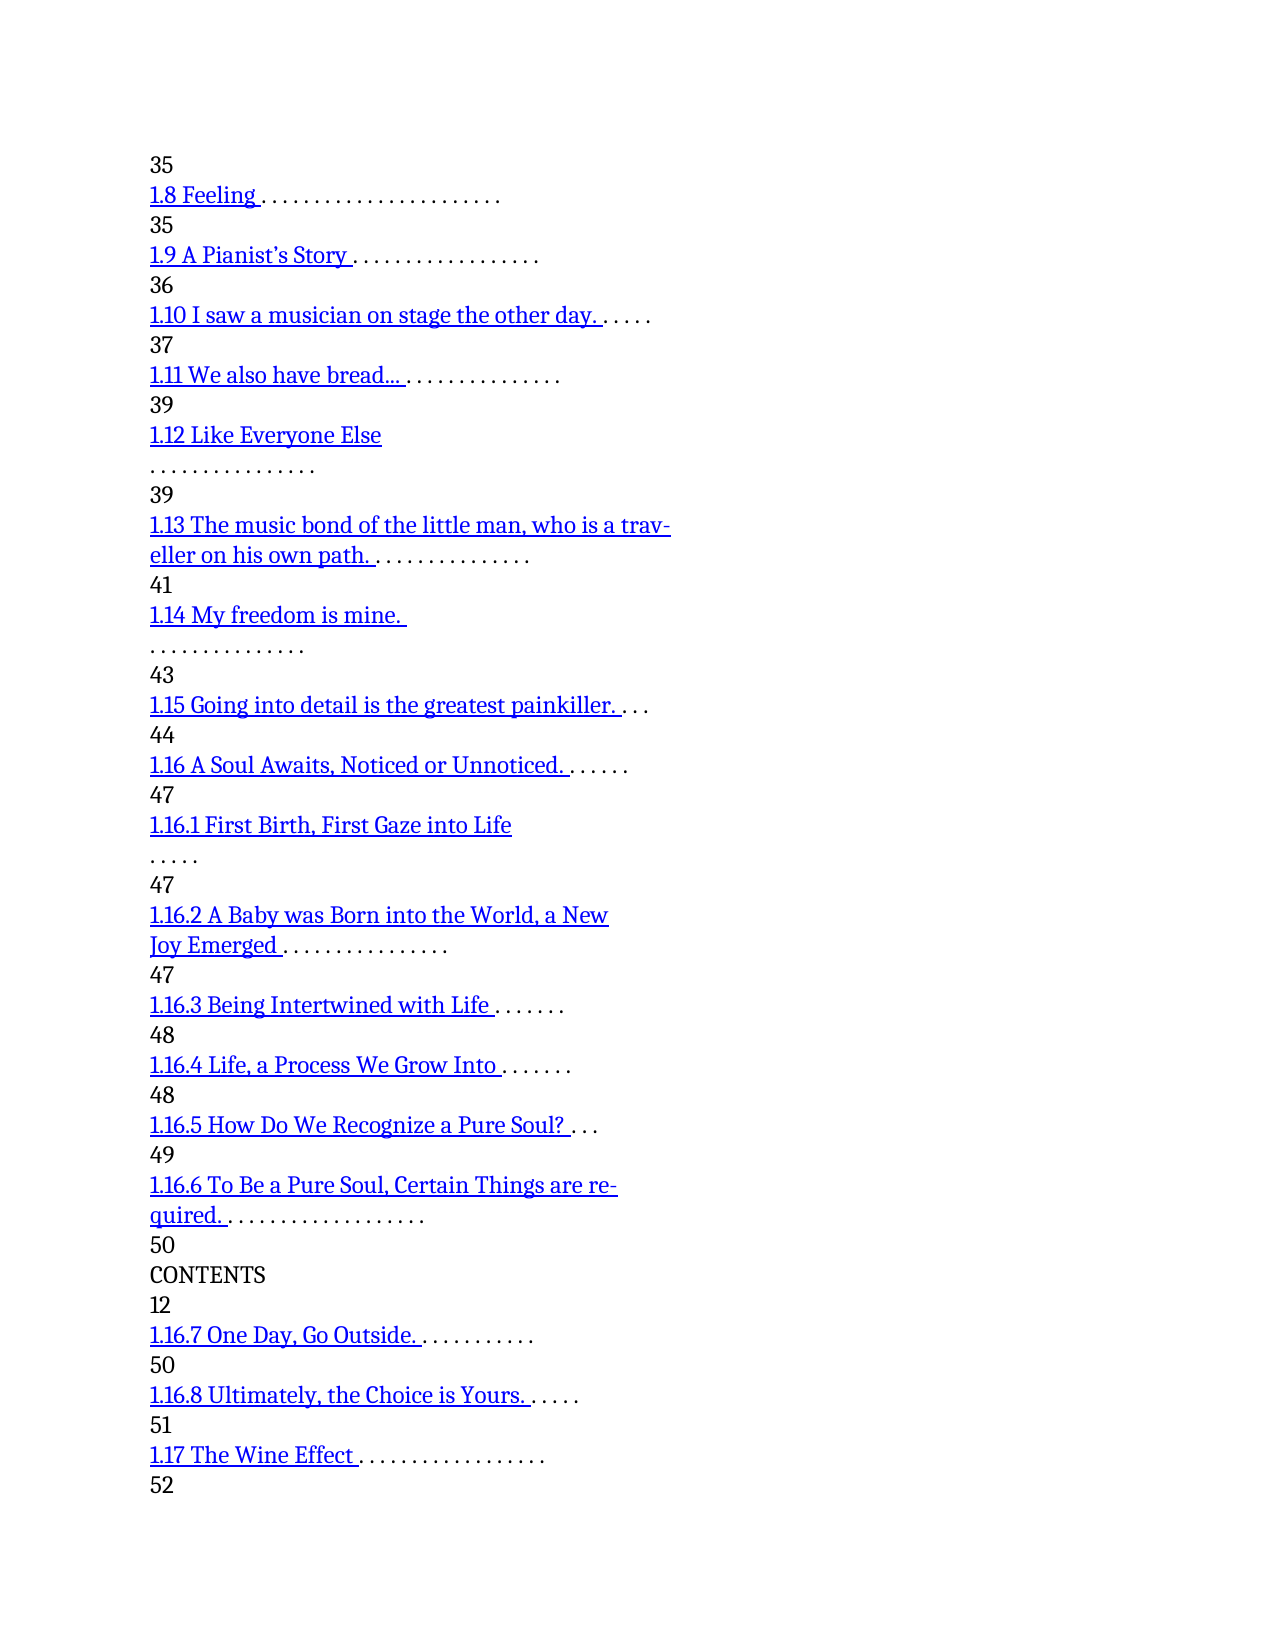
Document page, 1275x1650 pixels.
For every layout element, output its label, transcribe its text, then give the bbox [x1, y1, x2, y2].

text 1.16 A Soul Awaits, Noticed or Unnoticed. . . . . . . [150, 750, 1125, 780]
text 1.16.5 How Do We Recognize a Pure Soul? . . . [150, 1110, 1125, 1140]
text 1.16.8 Ultimately, the Choice is Yours. . . . . . [150, 1380, 1125, 1410]
text 49 [150, 1140, 1125, 1170]
text 1.13 The music bond of the little man, who is a trav- [150, 510, 1125, 540]
text 48 [150, 1080, 1125, 1110]
text 1.8 Feeling . . . . . . . . . . . . . . . . . . . . . . . [150, 180, 1125, 210]
text 48 [150, 1020, 1125, 1050]
text 47 [150, 870, 1125, 900]
text eller on his own path. . . . . . . . . . . . . . . . [150, 540, 1125, 570]
text 1.16.1 First Birth, First Gaze into Life [150, 810, 1125, 840]
text 50 [150, 1230, 1125, 1260]
text 50 [150, 1350, 1125, 1380]
text 1.11 We also have bread... . . . . . . . . . . . . . . . [150, 360, 1125, 390]
text 47 [150, 780, 1125, 810]
text 12 [150, 1290, 1125, 1320]
text 35 [150, 150, 1125, 180]
text 44 [150, 720, 1125, 750]
text 1.16.2 A Baby was Born into the World, a New [150, 900, 1125, 930]
text 39 [150, 480, 1125, 510]
text 43 [150, 660, 1125, 690]
text . . . . . . . . . . . . . . . . [150, 450, 1125, 480]
text 1.10 I saw a musician on stage the other day. . . . . . [150, 300, 1125, 330]
text 36 [150, 270, 1125, 300]
text . . . . . [150, 840, 1125, 870]
text 1.16.7 One Day, Go Outside. . . . . . . . . . . . [150, 1320, 1125, 1350]
text 52 [150, 1470, 1125, 1500]
text 1.14 My freedom is mine. [150, 600, 1125, 630]
text 37 [150, 330, 1125, 360]
text 1.9 A Pianist’s Story . . . . . . . . . . . . . . . . . . [150, 240, 1125, 270]
text 47 [150, 960, 1125, 990]
text 35 [150, 210, 1125, 240]
text 39 [150, 390, 1125, 420]
text 1.15 Going into detail is the greatest painkiller. . . . [150, 690, 1125, 720]
text CONTENTS [150, 1260, 1125, 1290]
text quired. . . . . . . . . . . . . . . . . . . . [150, 1200, 1125, 1230]
text 1.16.3 Being Intertwined with Life . . . . . . . [150, 990, 1125, 1020]
text 41 [150, 570, 1125, 600]
text Joy Emerged . . . . . . . . . . . . . . . . [150, 930, 1125, 960]
text 1.16.4 Life, a Process We Grow Into . . . . . . . [150, 1050, 1125, 1080]
text 51 [150, 1410, 1125, 1440]
text 1.12 Like Everyone Else [150, 420, 1125, 450]
text 1.16.6 To Be a Pure Soul, Certain Things are re- [150, 1170, 1125, 1200]
text 1.17 The Wine Effect . . . . . . . . . . . . . . . . . . [150, 1440, 1125, 1470]
text . . . . . . . . . . . . . . . [150, 630, 1125, 660]
